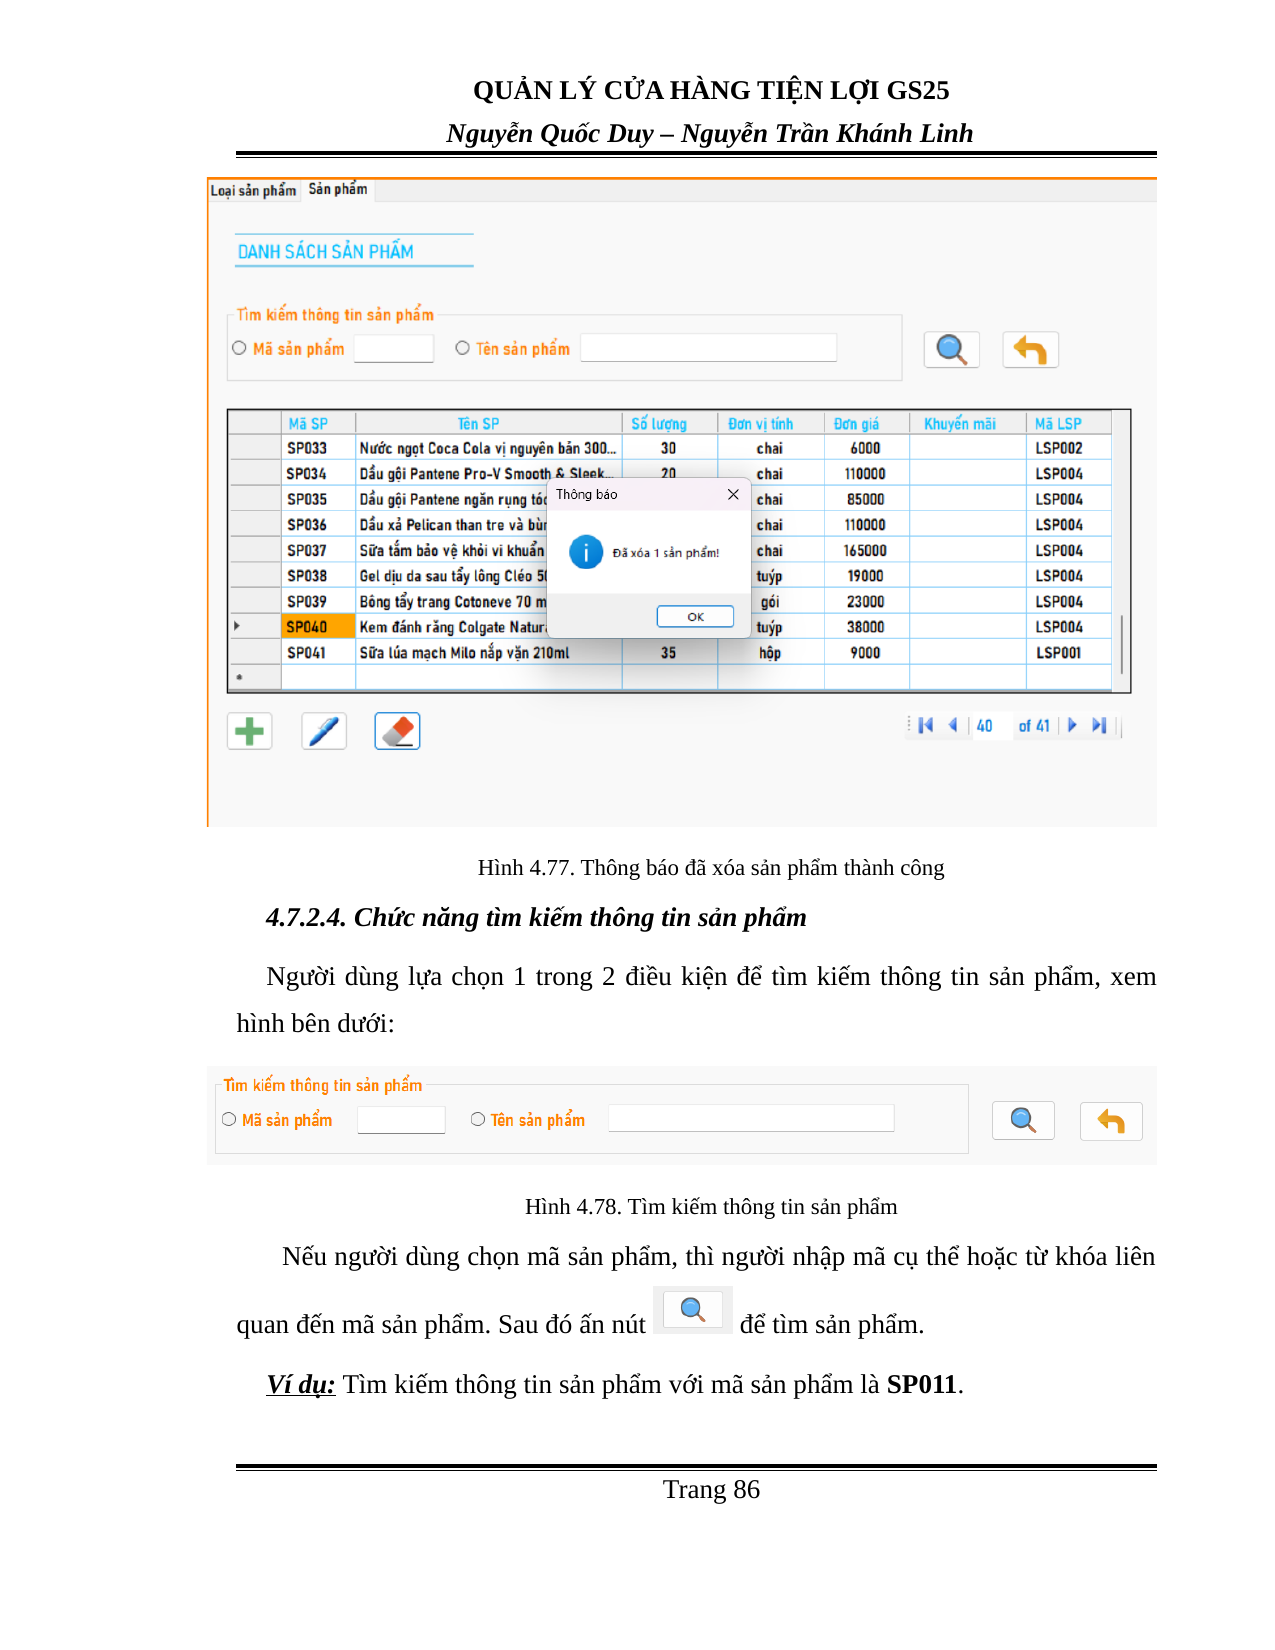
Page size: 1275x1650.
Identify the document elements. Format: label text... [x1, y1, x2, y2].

text Người dùng lựa chọn 1 trong 2 điều kiện để tìm kiếm thông tin sản phẩm, xem hình bên dưới: [236, 961, 1157, 1038]
picture [206, 177, 1157, 827]
picture [653, 1286, 733, 1334]
text Ví dụ: Tìm kiếm thông tin sản phẩm với mã sản phẩm là SP011. [236, 1368, 1157, 1399]
text Nếu người dùng chọn mã sản phẩm, thì người nhập mã cụ thể hoặc từ khóa liên quan đến mã sản phẩm. Sau đó ấn nút để tìm sản phẩm. [236, 1240, 1157, 1340]
subtitle Chức năng tìm kiếm thông tin sản phẩm [266, 901, 1157, 932]
picture [206, 1066, 1157, 1165]
